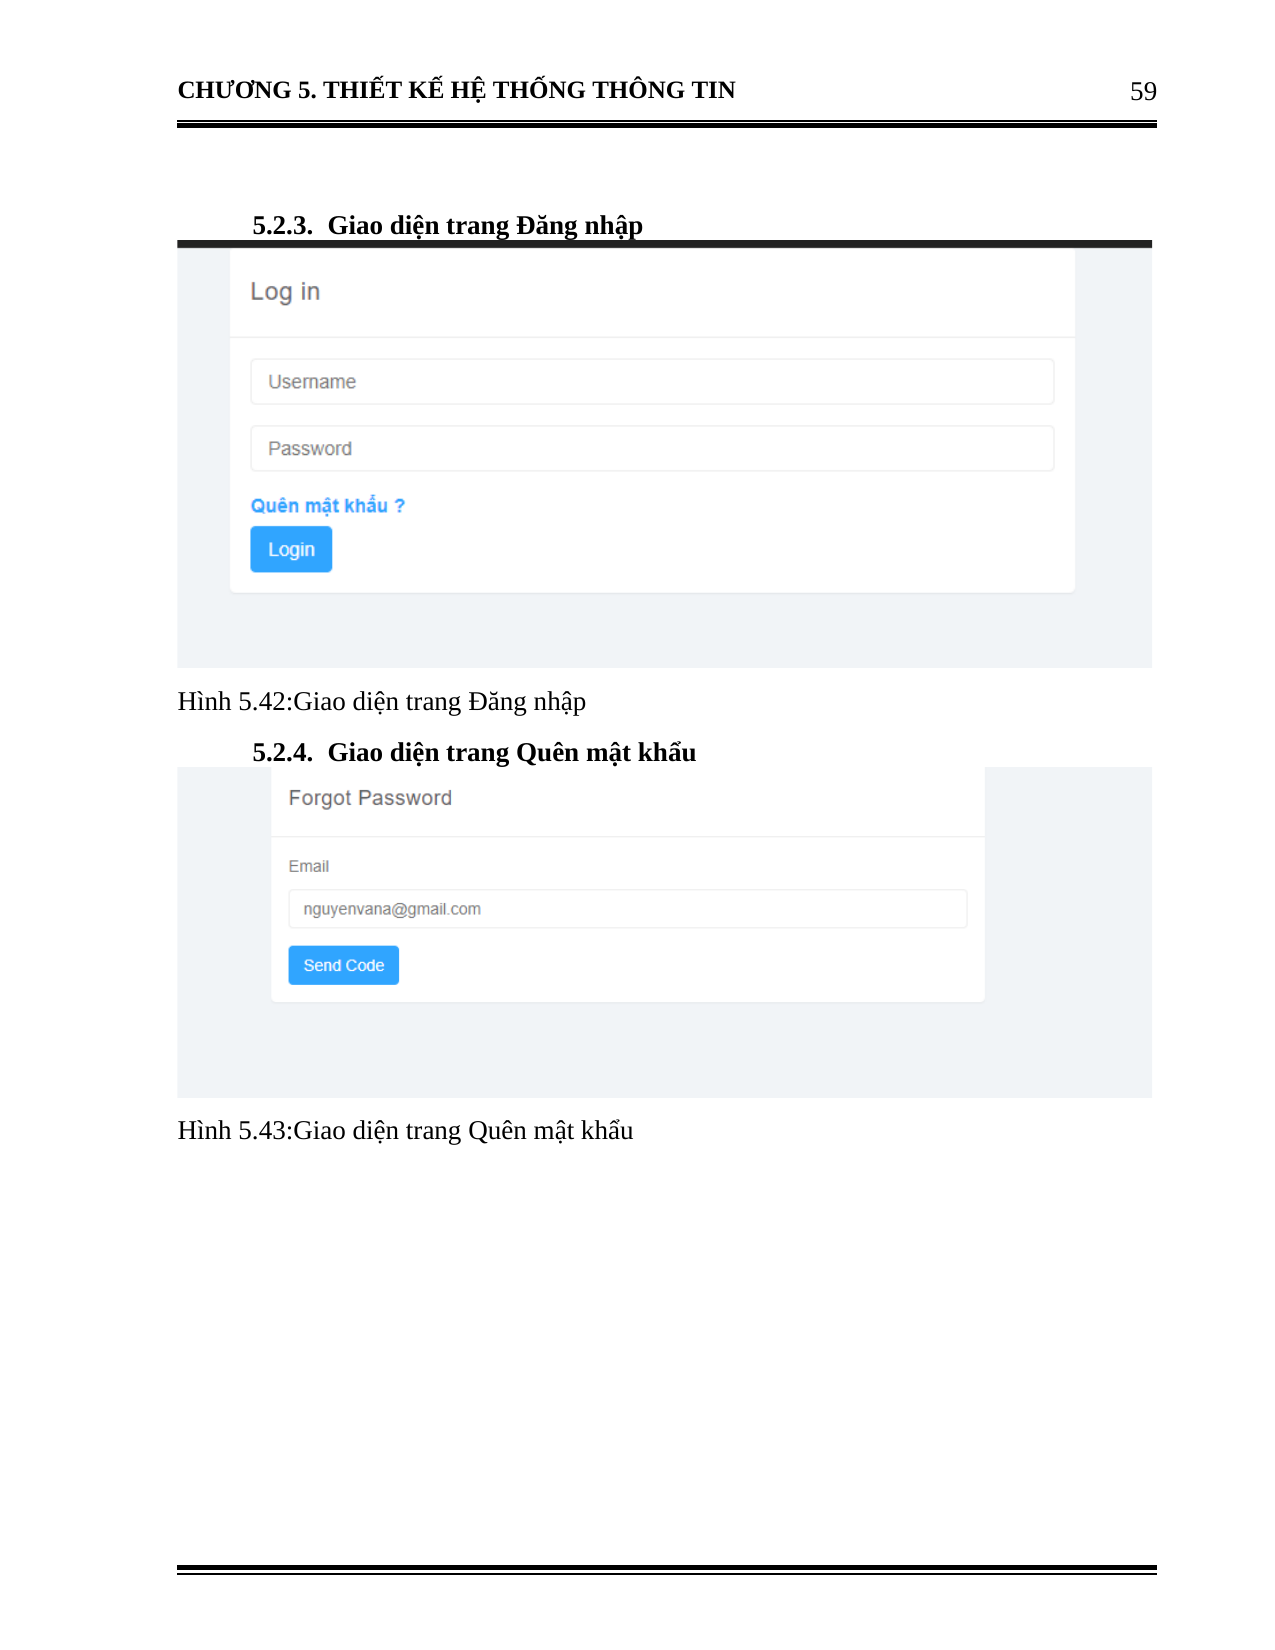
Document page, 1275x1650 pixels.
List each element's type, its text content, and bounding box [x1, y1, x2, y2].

picture [177, 240, 1153, 668]
subtitle Giao diện trang Đăng nhập [252, 209, 1157, 240]
subtitle Giao diện trang Quên mật khẩu [252, 737, 1157, 768]
picture [177, 767, 1153, 1098]
